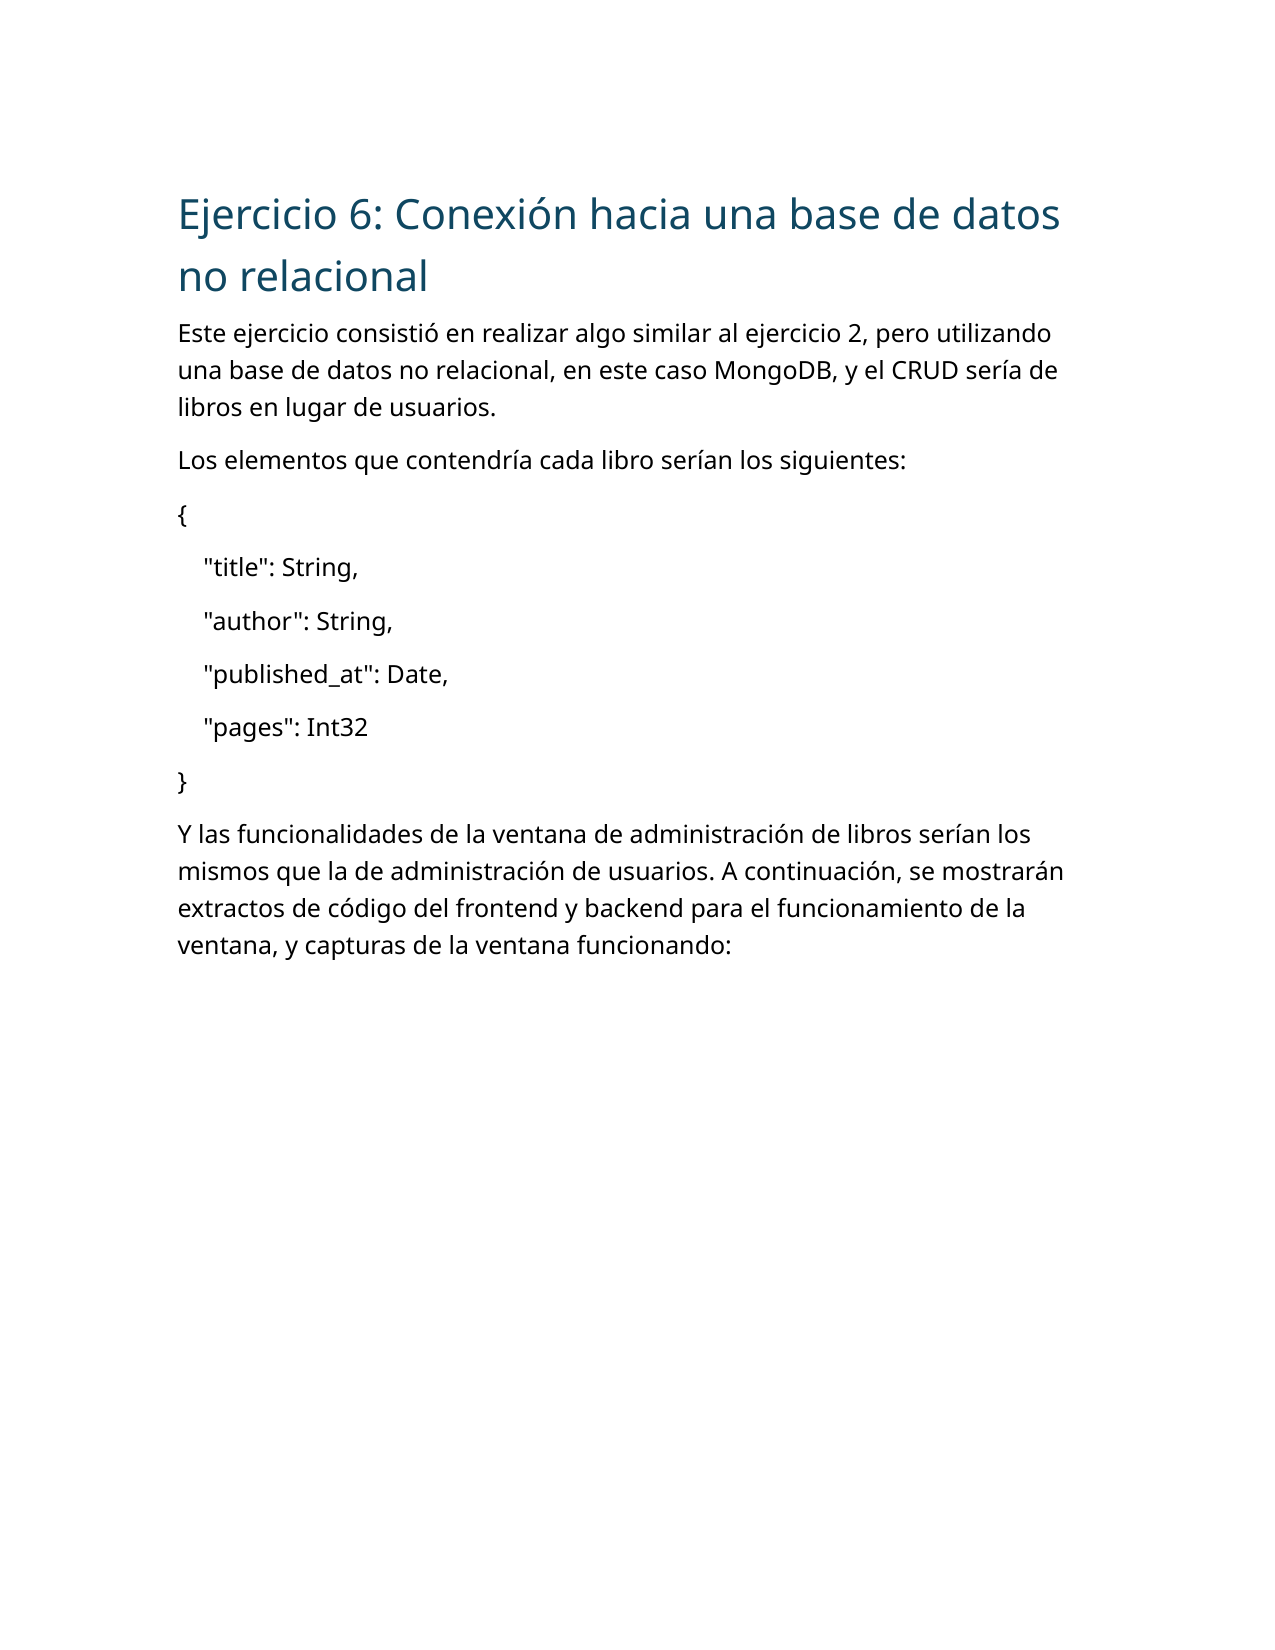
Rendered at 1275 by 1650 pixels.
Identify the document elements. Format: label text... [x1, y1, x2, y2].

text Este ejercicio consistió en realizar algo similar al ejercicio 2, pero utilizando una base de datos no relacional, en este caso MongoDB, y el CRUD sería de libros en lugar de usuarios. [177, 316, 1098, 423]
text { [177, 496, 1098, 530]
text "author": String, [177, 603, 1098, 637]
text Los elementos que contendría cada libro serían los siguientes: [177, 443, 1098, 477]
text "published_at": Date, [177, 657, 1098, 691]
subtitle Ejercicio 6: Conexión hacia una base de datos no relacional [177, 185, 1098, 303]
text "pages": Int32 [177, 710, 1098, 744]
text } [177, 763, 1098, 798]
text Y las funcionalidades de la ventana de administración de libros serían los mismos que la de administración de usuarios. A continuación, se mostrarán extractos de código del frontend y backend para el funcionamiento de la ventana, y capturas de la ventana funcionando: [177, 817, 1098, 961]
text "title": String, [177, 550, 1098, 584]
